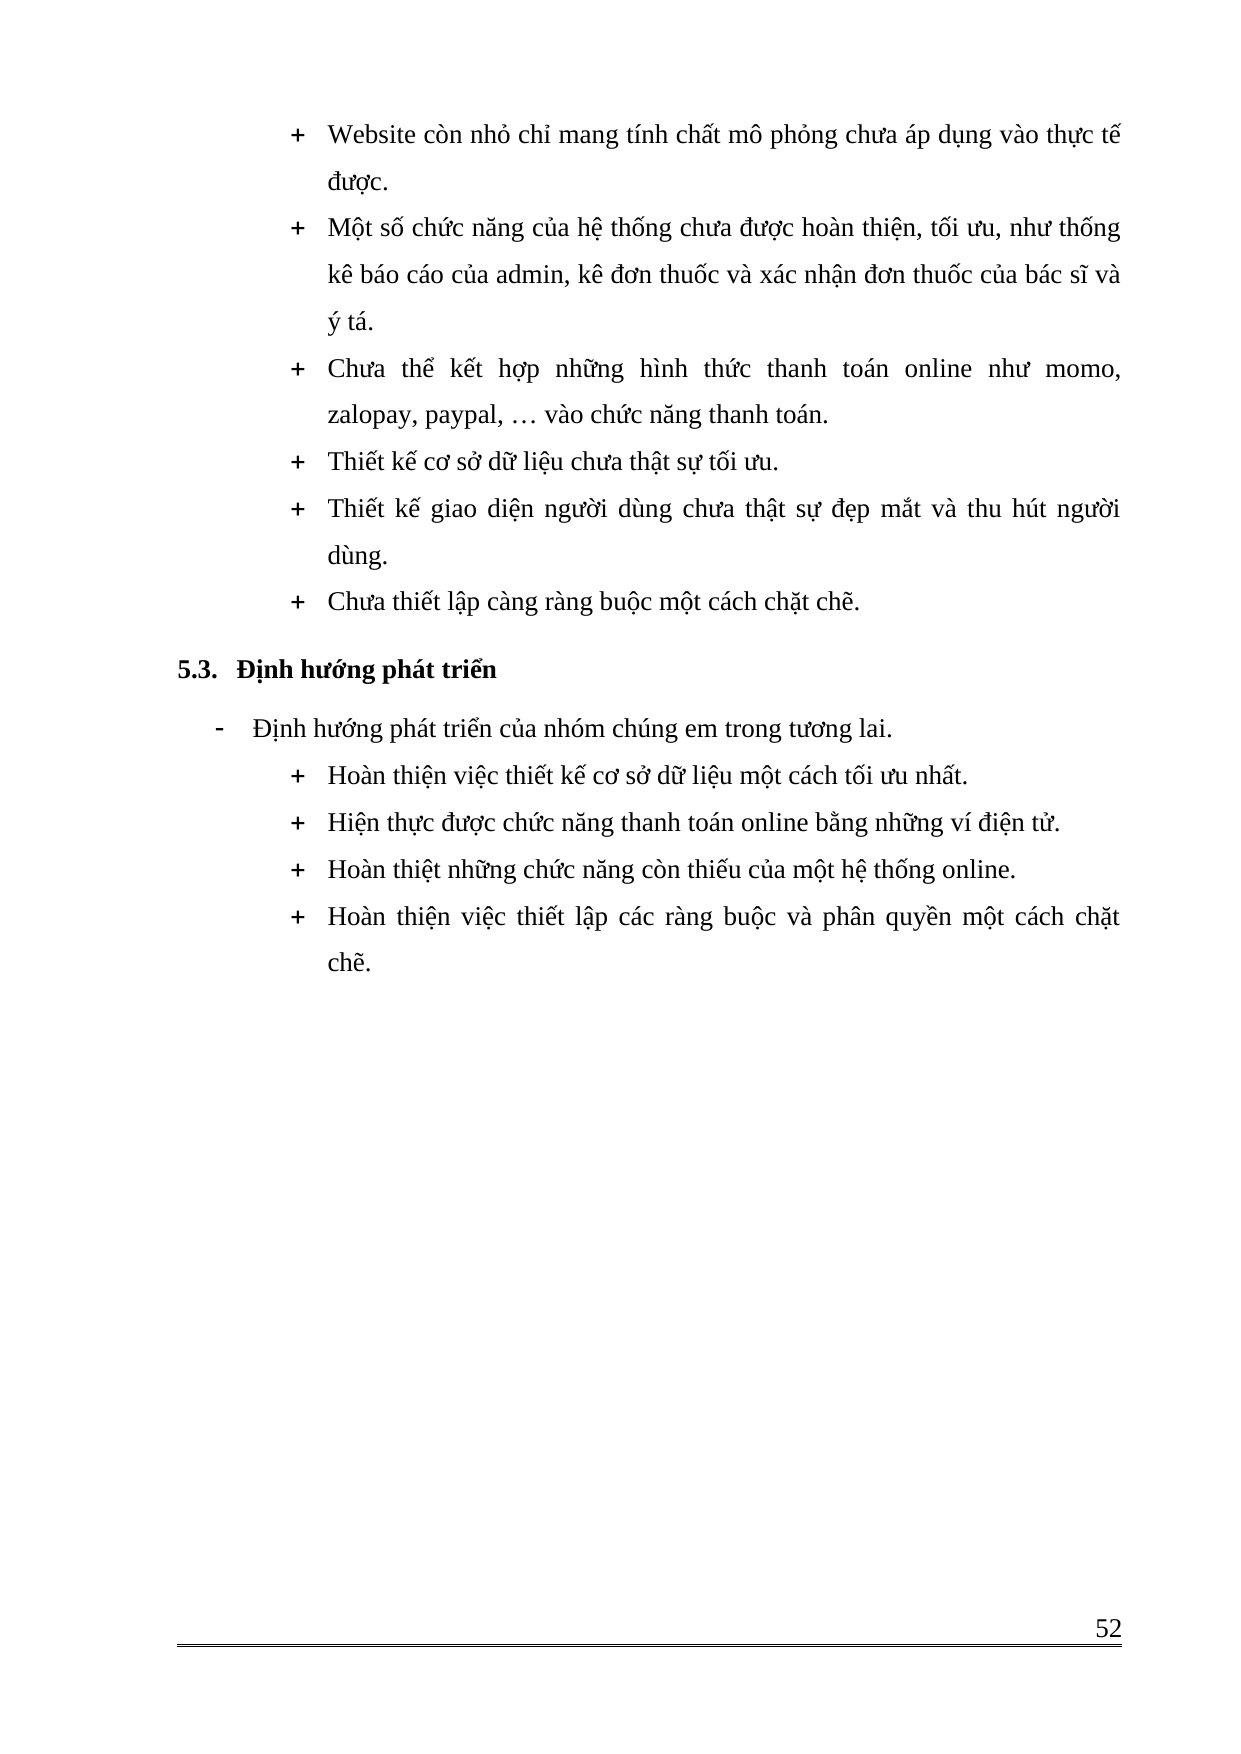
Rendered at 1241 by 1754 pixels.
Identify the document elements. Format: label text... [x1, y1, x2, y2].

list Thiết kế giao diện người dùng chưa thật sự đẹp mắt và thu hút người dùng. [290, 492, 1122, 570]
list Hoàn thiệt những chức năng còn thiếu của một hệ thống online. [290, 853, 1122, 884]
list Định hướng phát triển của nhóm chúng em trong tương lai. [215, 712, 1122, 743]
list Website còn nhỏ chỉ mang tính chất mô phỏng chưa áp dụng vào thực tế được. [290, 118, 1122, 196]
list Chưa thể kết hợp những hình thức thanh toán online như momo, zalopay, paypal, … vào chức năng thanh toán. [290, 352, 1122, 429]
list Thiết kế cơ sở dữ liệu chưa thật sự tối ưu. [290, 445, 1122, 476]
list Hiện thực được chức năng thanh toán online bằng những ví điện tử. [290, 806, 1122, 837]
list Hoàn thiện việc thiết lập các ràng buộc và phân quyền một cách chặt chẽ. [290, 900, 1122, 978]
list Chưa thiết lập càng ràng buộc một cách chặt chẽ. [290, 585, 1122, 617]
list Hoàn thiện việc thiết kế cơ sở dữ liệu một cách tối ưu nhất. [290, 759, 1122, 790]
subtitle Định hướng phát triển [177, 653, 1122, 684]
list Một số chức năng của hệ thống chưa được hoàn thiện, tối ưu, như thống kê báo cáo của admin, kê đơn thuốc và xác nhận đơn thuốc của bác sĩ và ý tá. [290, 212, 1122, 336]
